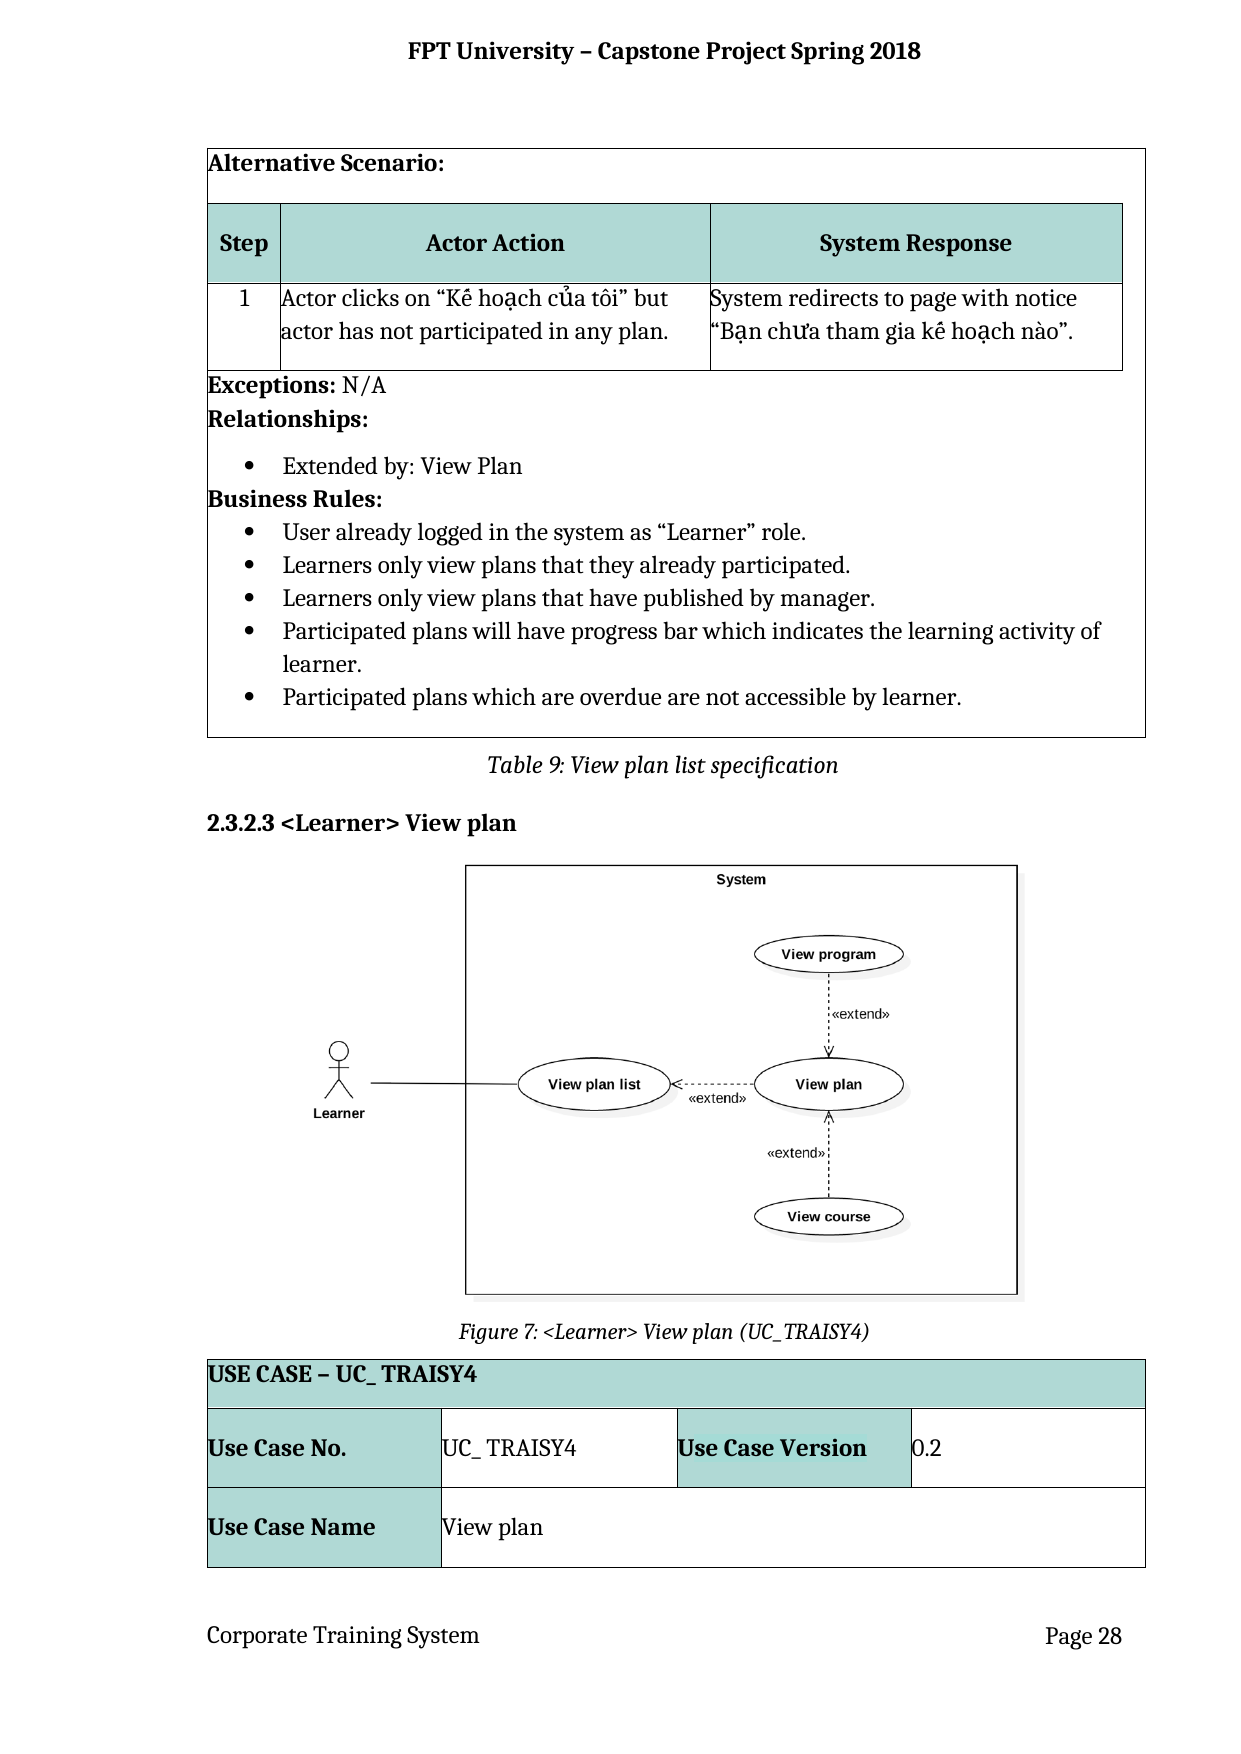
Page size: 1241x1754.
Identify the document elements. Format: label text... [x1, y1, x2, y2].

table_cell Use Case Version [678, 1409, 911, 1487]
table_cell Use Case No. [208, 1409, 441, 1487]
text Figure 7: <Learner> View plan (UC_TRAISY4) [207, 1319, 1122, 1346]
table_header USE CASE – UC_ TRAISY4 [208, 1360, 1145, 1407]
table_cell UC_ TRAISY4 [442, 1409, 677, 1487]
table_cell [208, 149, 1145, 737]
table_cell 0.2 [912, 1409, 1145, 1487]
picture [298, 852, 1031, 1307]
text 2.3.2.3 <Learner> View plan [207, 809, 1122, 837]
table_cell Use Case Name [208, 1488, 441, 1567]
table_cell View plan [442, 1488, 1145, 1567]
